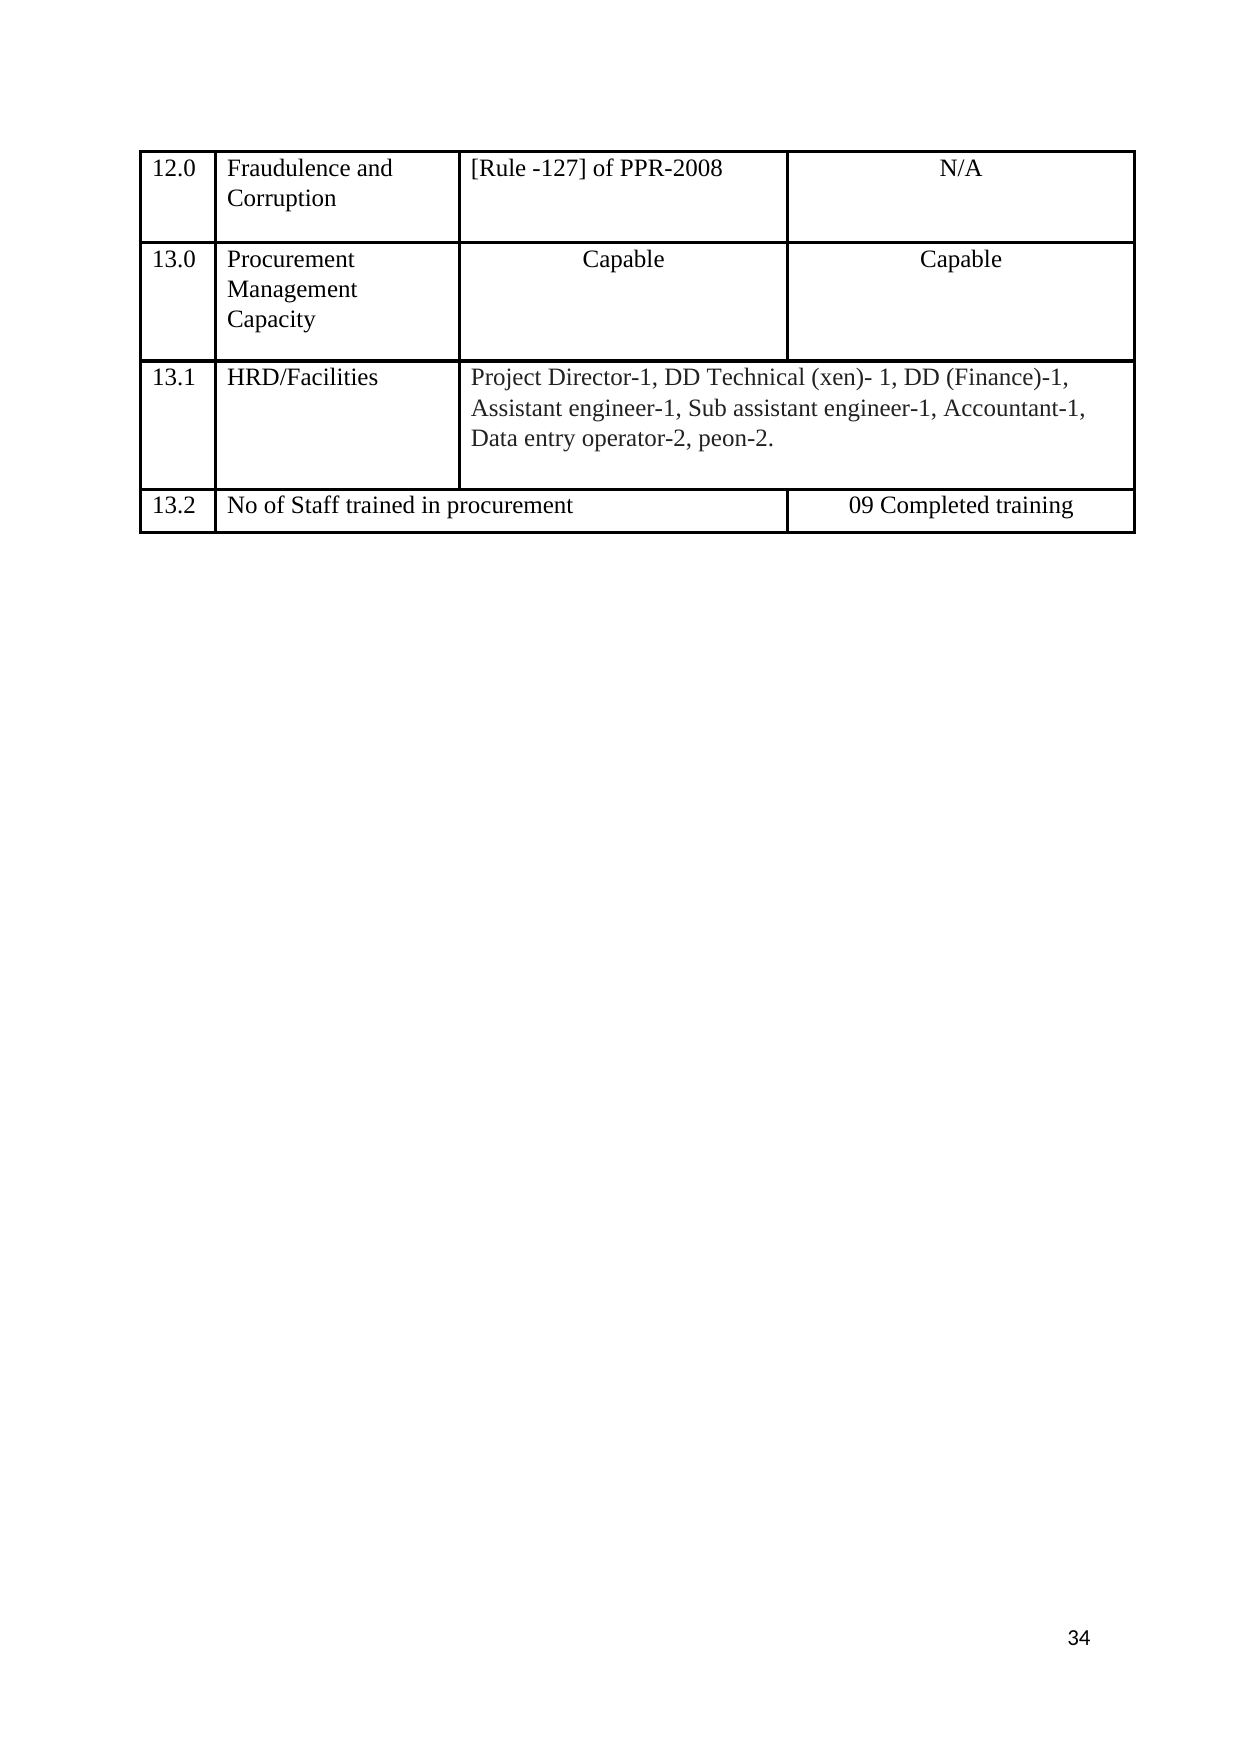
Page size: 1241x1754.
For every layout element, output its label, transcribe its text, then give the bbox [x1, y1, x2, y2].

table_cell 13.2 [142, 491, 214, 531]
table_cell 13.0 [142, 244, 214, 359]
table_cell Procurement Management Capacity [217, 244, 458, 359]
table_cell 09 Completed training [789, 491, 1133, 531]
table_cell 12.0 [142, 153, 214, 241]
table_cell HRD/Facilities [217, 363, 458, 487]
table_cell N/A [789, 153, 1133, 241]
table_cell [Rule -127] of PPR-2008 [461, 153, 786, 241]
table_cell 13.1 [142, 363, 214, 487]
table_cell No of Staff trained in procurement [217, 491, 786, 531]
table_cell Capable [461, 244, 786, 359]
table_cell Capable [789, 244, 1133, 359]
table_cell Project Director-1, DD Technical (xen)- 1, DD (Finance)-1, Assistant engineer-1, Sub assistant engineer-1, Accountant-1, Data entry operator-2, peon-2. [461, 363, 1133, 487]
table_cell Fraudulence and Corruption [217, 153, 458, 241]
